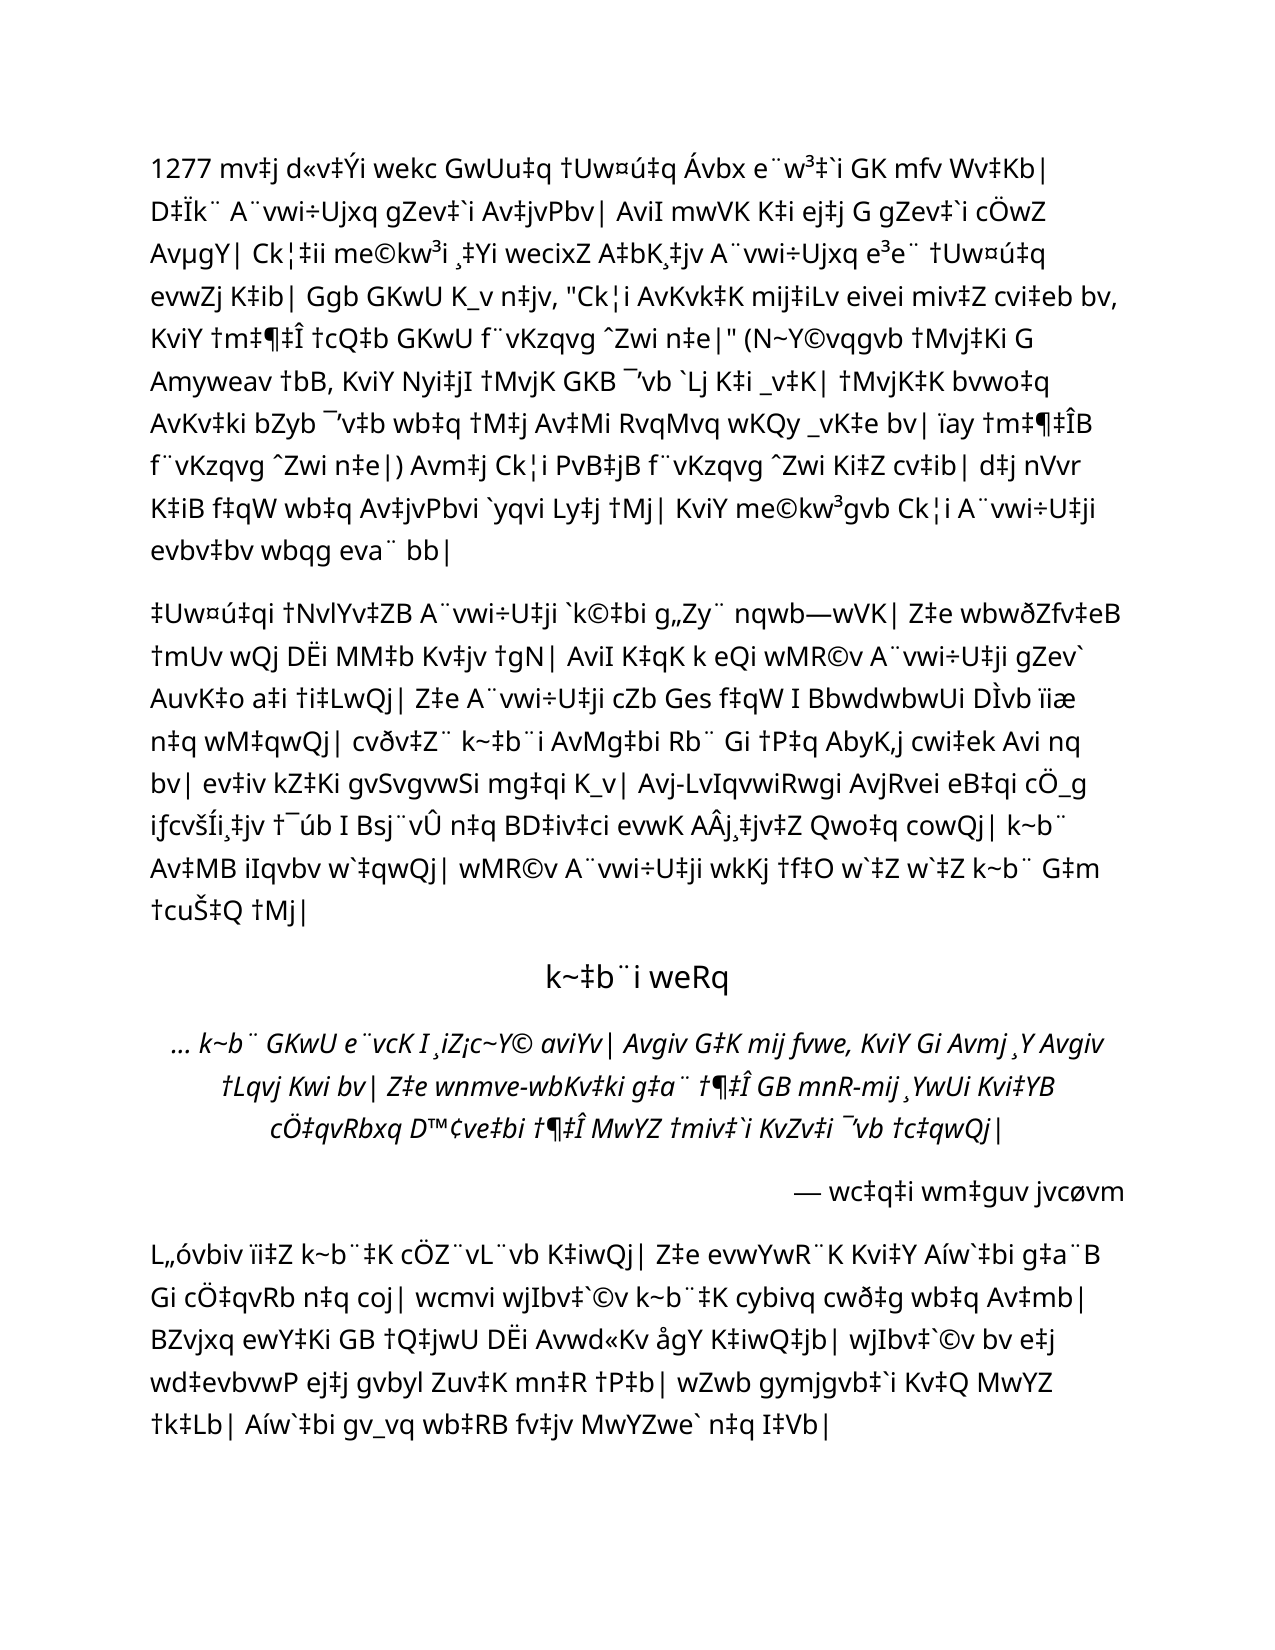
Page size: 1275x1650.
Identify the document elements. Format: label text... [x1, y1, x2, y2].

text 1277 mv‡j d«v‡Ýi wekc GwUu‡q †Uw¤ú‡q Ávbx e¨w³‡`i GK mfv Wv‡Kb| D‡Ïk¨ A¨vwi÷Ujxq gZev‡`i Av‡jvPbv| AviI mwVK K‡i ej‡j G gZev‡`i cÖwZ AvµgY| Ck¦‡ii me©kw³i ¸‡Yi wecixZ A‡bK¸‡jv A¨vwi÷Ujxq e³e¨ †Uw¤ú‡q evwZj K‡ib| Ggb GKwU K_v n‡jv, "Ck¦i AvKvk‡K mij‡iLv eivei miv‡Z cvi‡eb bv, KviY †m‡¶‡Î †cQ‡b GKwU f¨vKzqvg ˆZwi n‡e|" (N~Y©vqgvb †Mvj‡Ki G Amyweav †bB, KviY Nyi‡jI †MvjK GKB ¯’vb `Lj K‡i _v‡K| †MvjK‡K bvwo‡q AvKv‡ki bZyb ¯’v‡b wb‡q †M‡j Av‡Mi RvqMvq wKQy _vK‡e bv| ïay †m‡¶‡ÎB f¨vKzqvg ˆZwi n‡e|) Avm‡j Ck¦i PvB‡jB f¨vKzqvg ˆZwi Ki‡Z cv‡ib| d‡j nVvr K‡iB f‡qW wb‡q Av‡jvPbvi `yqvi Ly‡j †Mj| KviY me©kw³gvb Ck¦i A¨vwi÷U‡ji evbv‡bv wbqg eva¨ bb| [150, 150, 1125, 568]
text L„óvbiv ïi‡Z k~b¨‡K cÖZ¨vL¨vb K‡iwQj| Z‡e evwYwR¨K Kvi‡Y Aíw`‡bi g‡a¨B Gi cÖ‡qvRb n‡q coj| wcmvi wjIbv‡`©v k~b¨‡K cybivq cwð‡g wb‡q Av‡mb| BZvjxq ewY‡Ki GB †Q‡jwU DËi Avwd«Kv ågY K‡iwQ‡jb| wjIbv‡`©v bv e‡j wd‡evbvwP ej‡j gvbyl Zuv‡K mn‡R †P‡b| wZwb gymjgvb‡`i Kv‡Q MwYZ †k‡Lb| Aíw`‡bi gv_vq wb‡RB fv‡jv MwYZwe` n‡q I‡Vb| [150, 1236, 1125, 1442]
text k~‡b¨i weRq [150, 955, 1125, 997]
text ... k~b¨ GKwU e¨vcK I ¸iZ¡c~Y© aviYv| Avgiv G‡K mij fvwe, KviY Gi Avmj ¸Y Avgiv †Lqvj Kwi bv| Z‡e wnmve-wbKv‡ki g‡a¨ †¶‡Î GB mnR-mij ¸YwUi Kvi‡YB cÖ‡qvRbxq D™¢ve‡bi †¶‡Î MwYZ †miv‡`i KvZv‡i ¯’vb †c‡qwQj| [150, 1024, 1125, 1146]
text — wc‡q‡i wm‡guv jvcøvm [150, 1173, 1125, 1209]
text ‡Uw¤ú‡qi †NvlYv‡ZB A¨vwi÷U‡ji `k©‡bi g„Zy¨ nqwb—wVK| Z‡e wbwðZfv‡eB †mUv wQj DËi MM‡b Kv‡jv †gN| AviI K‡qK k eQi wMR©v A¨vwi÷U‡ji gZev` AuvK‡o a‡i †i‡LwQj| Z‡e A¨vwi÷U‡ji cZb Ges f‡qW I BbwdwbwUi DÌvb ïiæ n‡q wM‡qwQj| cvðv‡Z¨ k~‡b¨i AvMg‡bi Rb¨ Gi †P‡q AbyK‚j cwi‡ek Avi nq bv| ev‡iv kZ‡Ki gvSvgvwSi mg‡qi K_v| Avj-LvIqvwiRwgi AvjRvei eB‡qi cÖ_g iƒcvšÍi¸‡jv †¯úb I Bsj¨vÛ n‡q BD‡iv‡ci evwK AÂj¸‡jv‡Z Qwo‡q cowQj| k~b¨ Av‡MB iIqvbv w`‡qwQj| wMR©v A¨vwi÷U‡ji wkKj †f‡O w`‡Z w`‡Z k~b¨ G‡m †cuŠ‡Q †Mj| [150, 595, 1125, 928]
